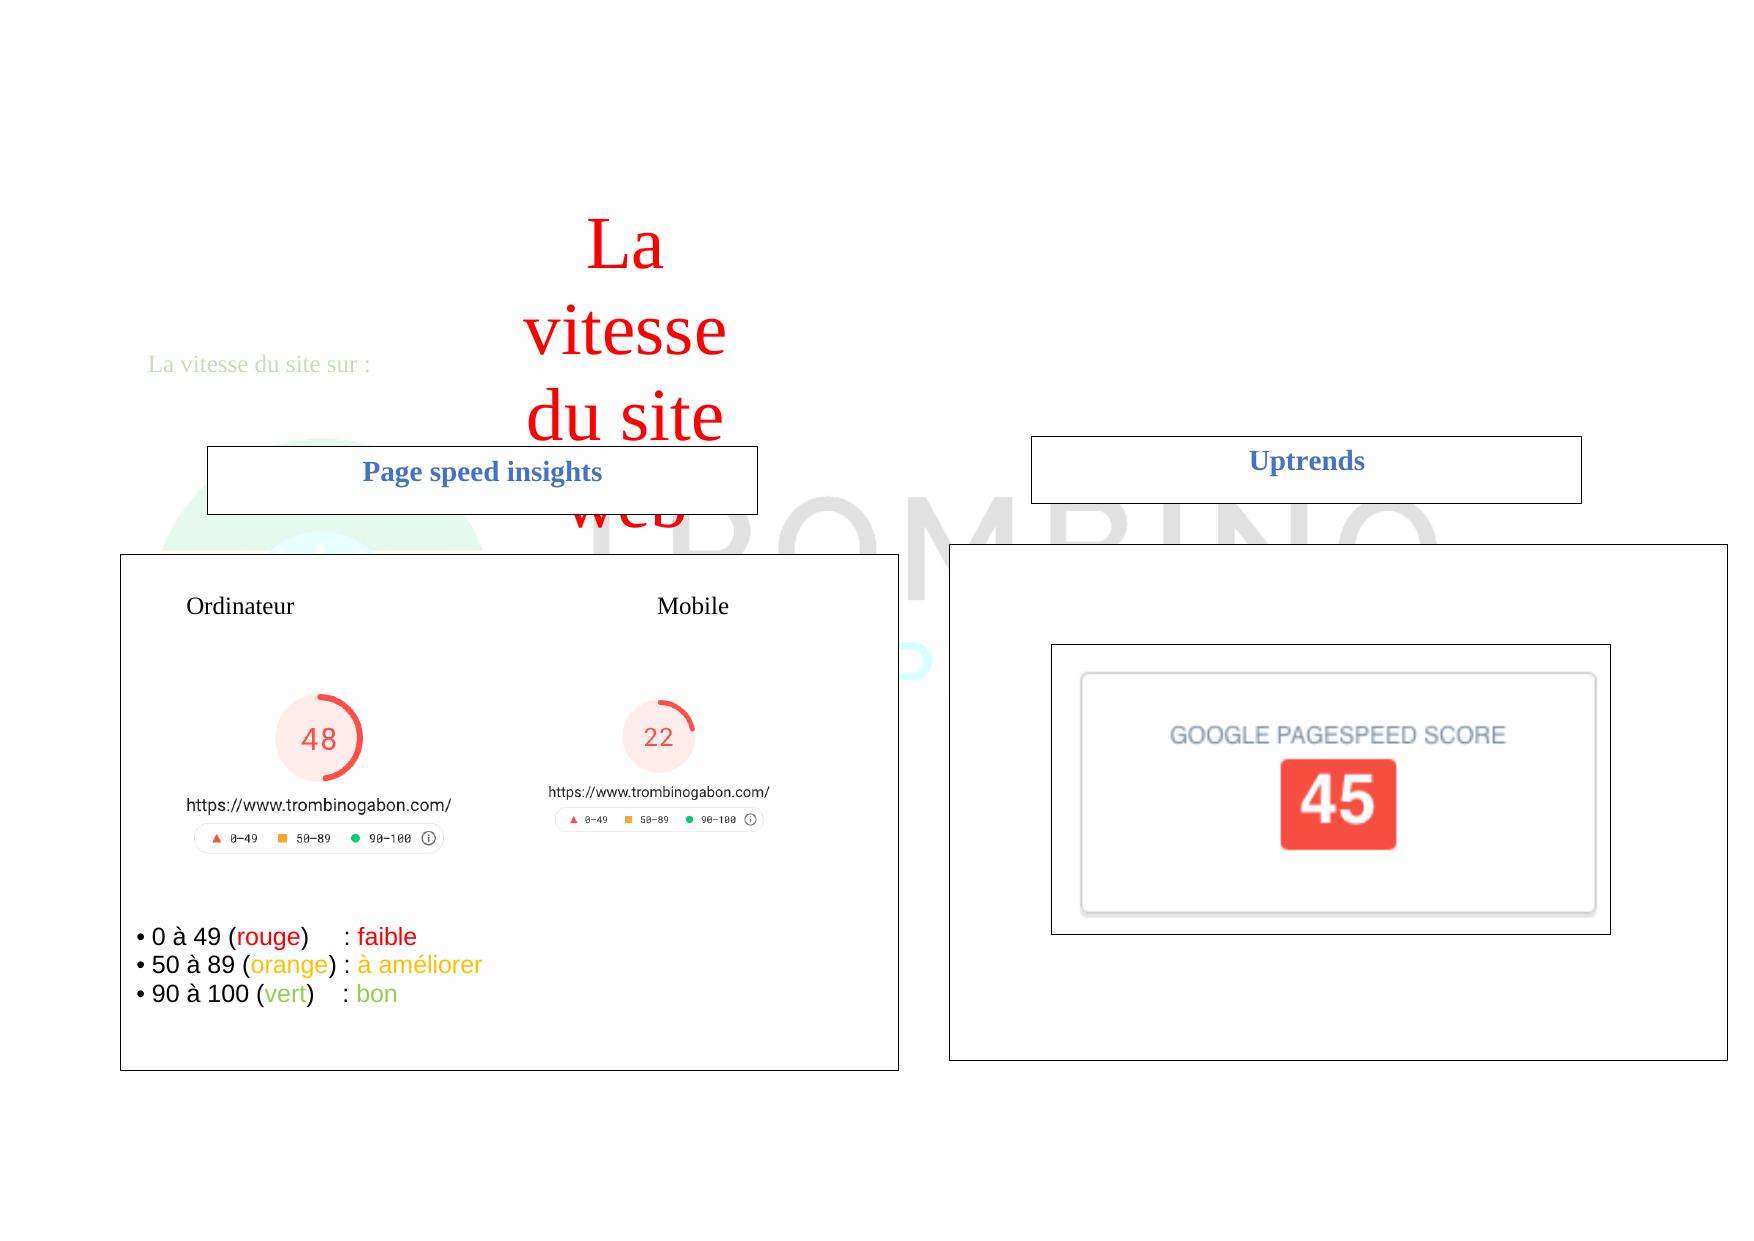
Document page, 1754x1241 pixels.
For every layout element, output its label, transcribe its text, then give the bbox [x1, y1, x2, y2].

picture [1075, 659, 1603, 920]
picture [518, 685, 784, 838]
text La vitesse du site sur : [148, 349, 1606, 378]
picture [136, 677, 489, 864]
